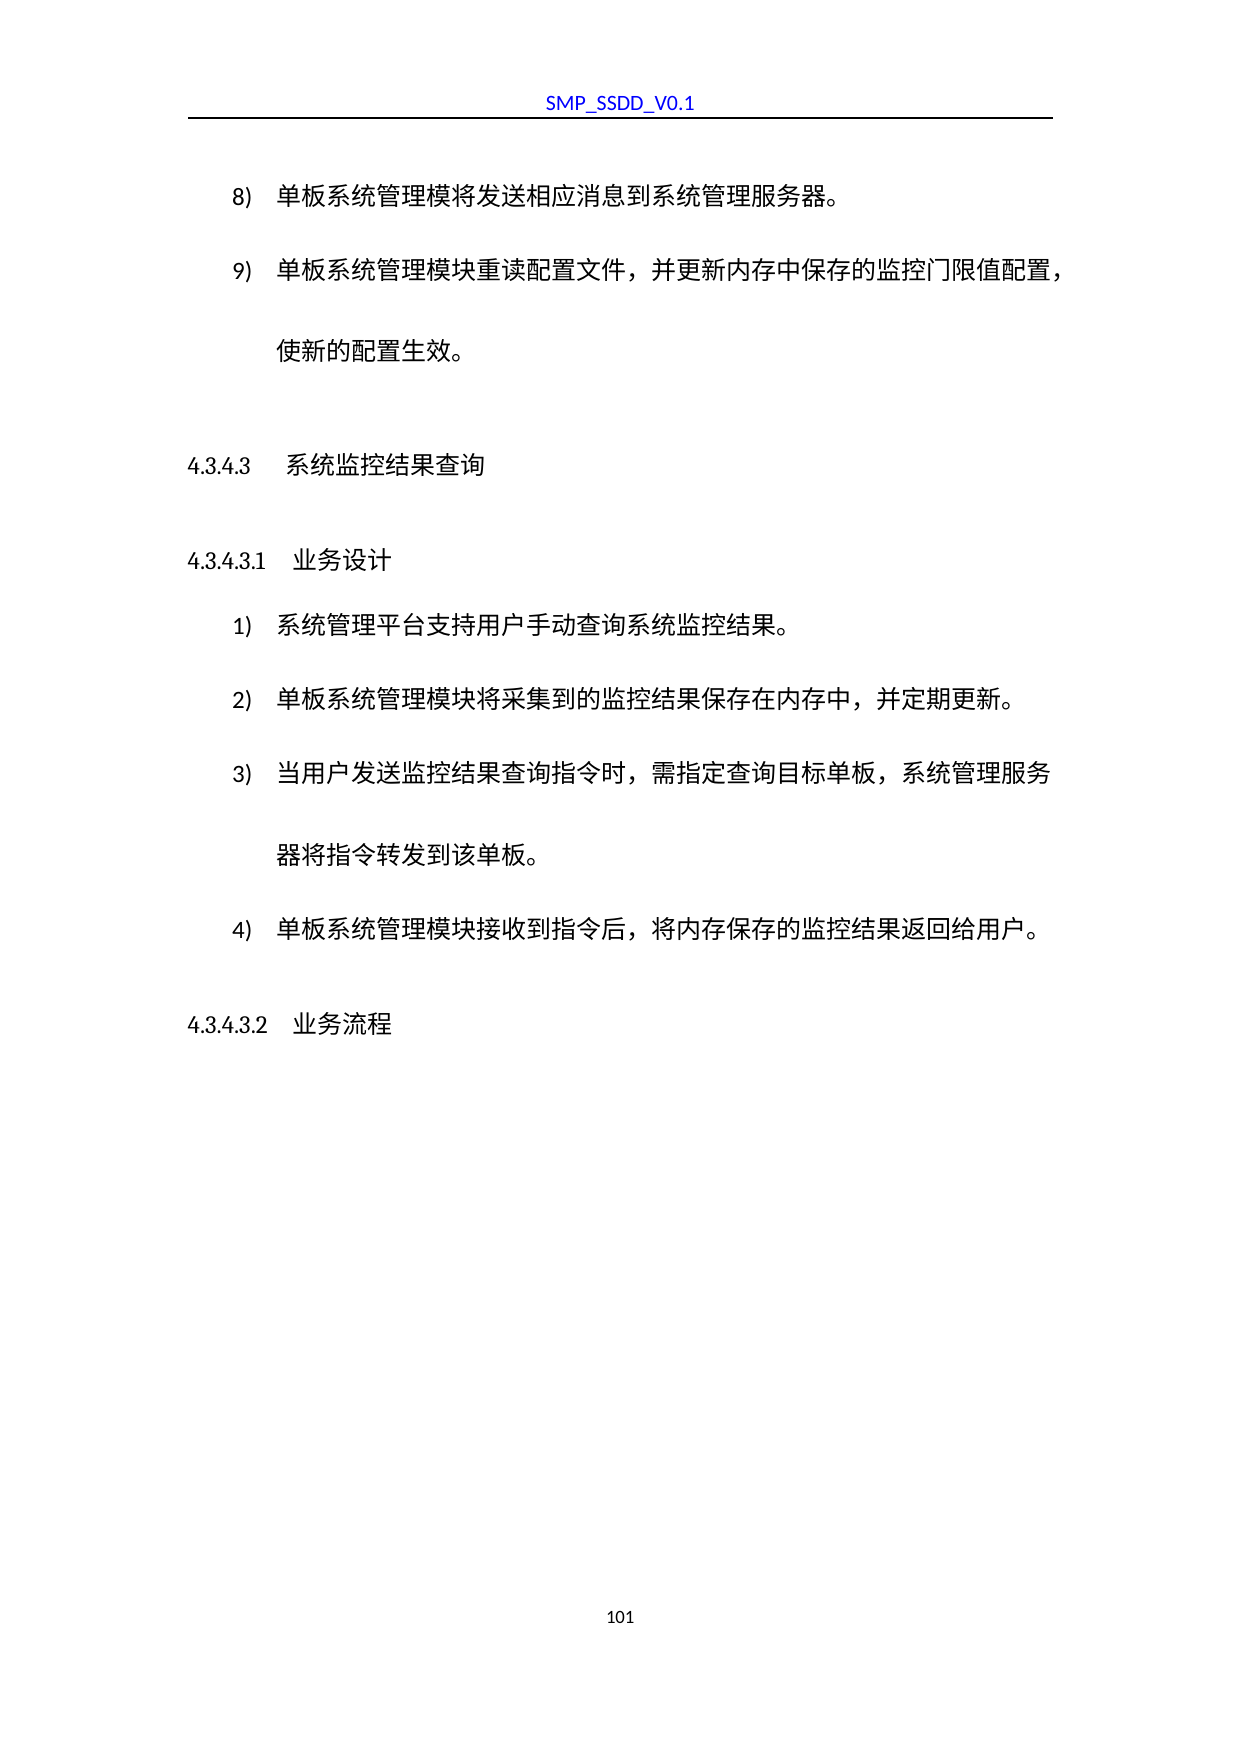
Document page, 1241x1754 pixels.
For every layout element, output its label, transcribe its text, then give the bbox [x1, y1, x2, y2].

subtitle 系统监控结果查询 [187, 431, 1053, 496]
list 当用户发送监控结果查询指令时，需指定查询目标单板，系统管理服务器将指令转发到该单板。 [232, 739, 1053, 886]
list 单板系统管理模将发送相应消息到系统管理服务器。 [232, 162, 1053, 227]
subtitle 业务设计 [187, 526, 1053, 591]
subtitle 业务流程 [187, 990, 1053, 1055]
list 单板系统管理模块重读配置文件，并更新内存中保存的监控门限值配置，使新的配置生效。 [232, 236, 1053, 382]
list 单板系统管理模块将采集到的监控结果保存在内存中，并定期更新。 [232, 665, 1053, 730]
list 系统管理平台支持用户手动查询系统监控结果。 [232, 591, 1053, 656]
list 单板系统管理模块接收到指令后，将内存保存的监控结果返回给用户。 [232, 895, 1053, 960]
